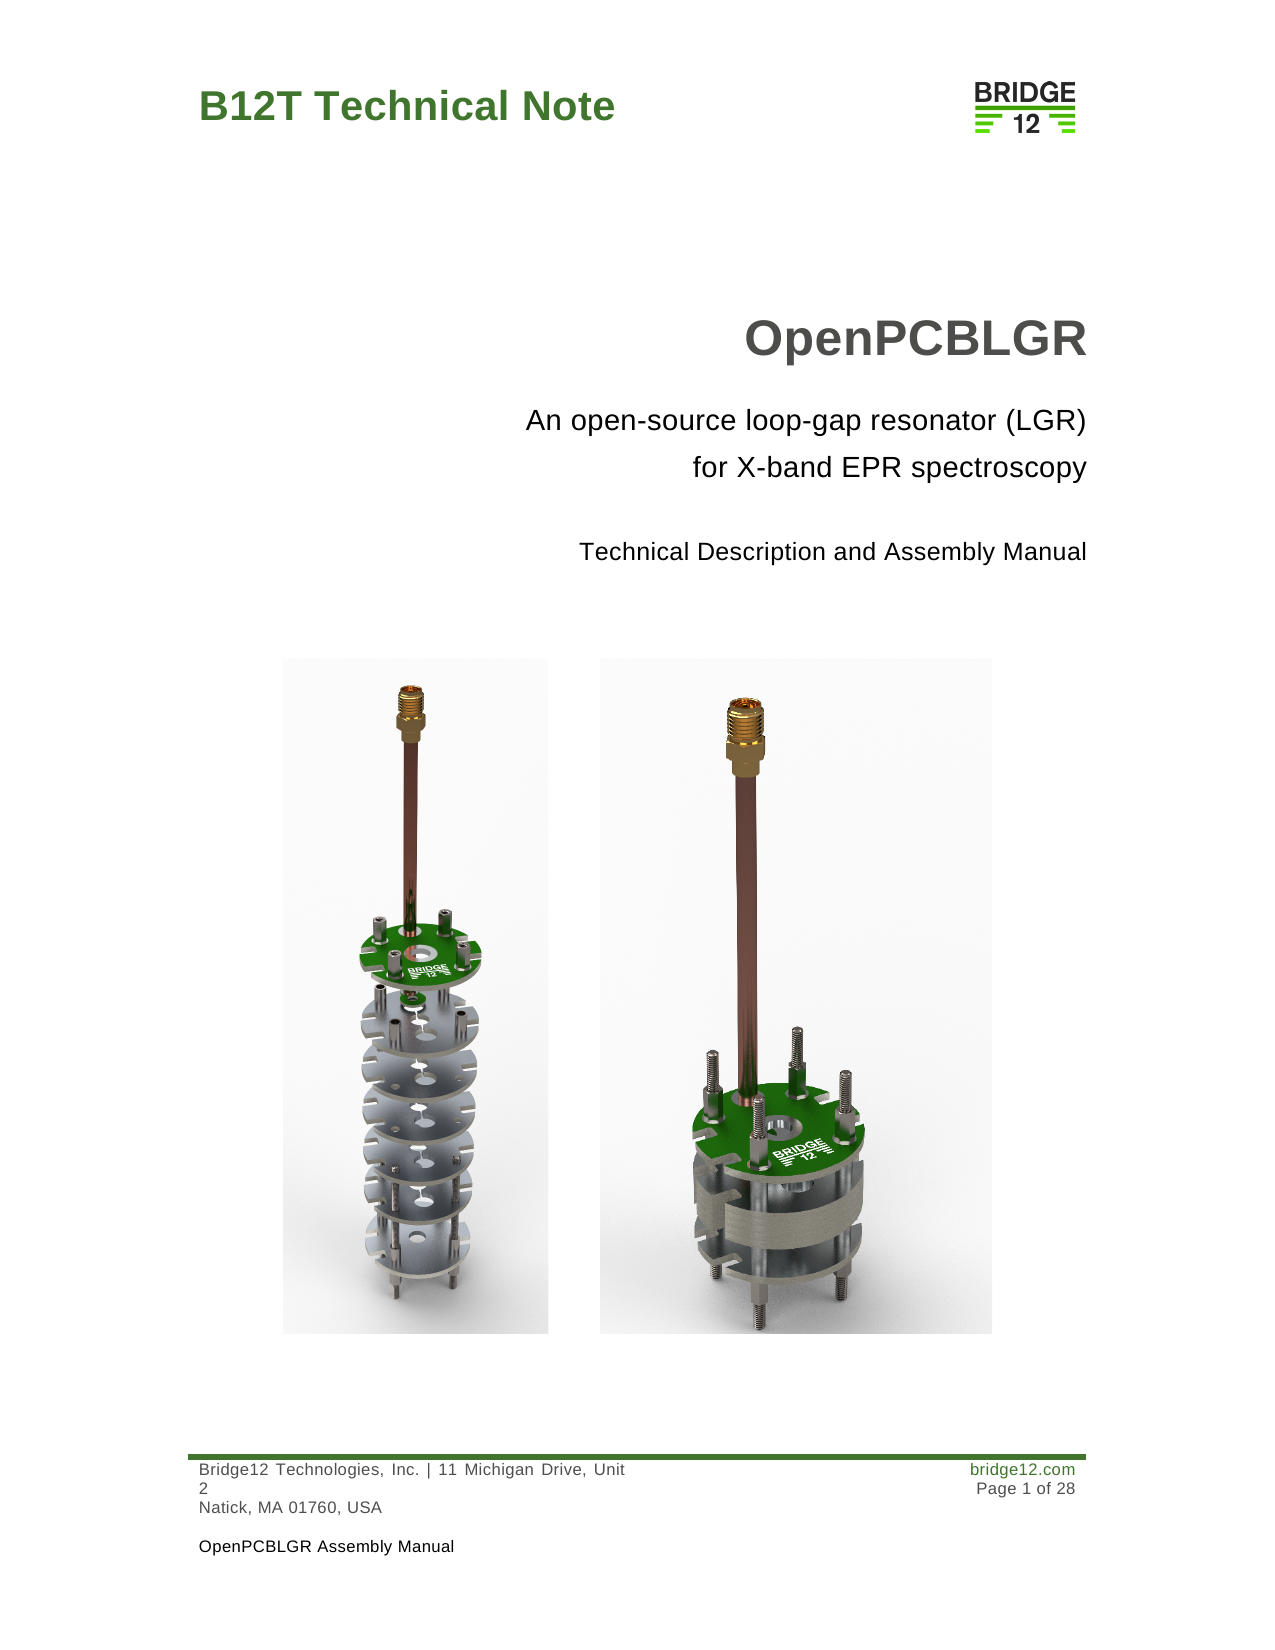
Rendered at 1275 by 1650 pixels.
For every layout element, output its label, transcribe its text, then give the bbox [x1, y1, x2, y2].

text Technical Description and Assembly Manual [187, 537, 1087, 566]
text An open-source loop-gap resonator (LGR) [187, 403, 1087, 437]
picture [600, 659, 993, 1334]
picture [975, 81, 1076, 133]
picture [283, 659, 549, 1334]
text for X-band EPR spectroscopy [187, 450, 1087, 483]
title OpenPCBLGR [187, 308, 1087, 366]
